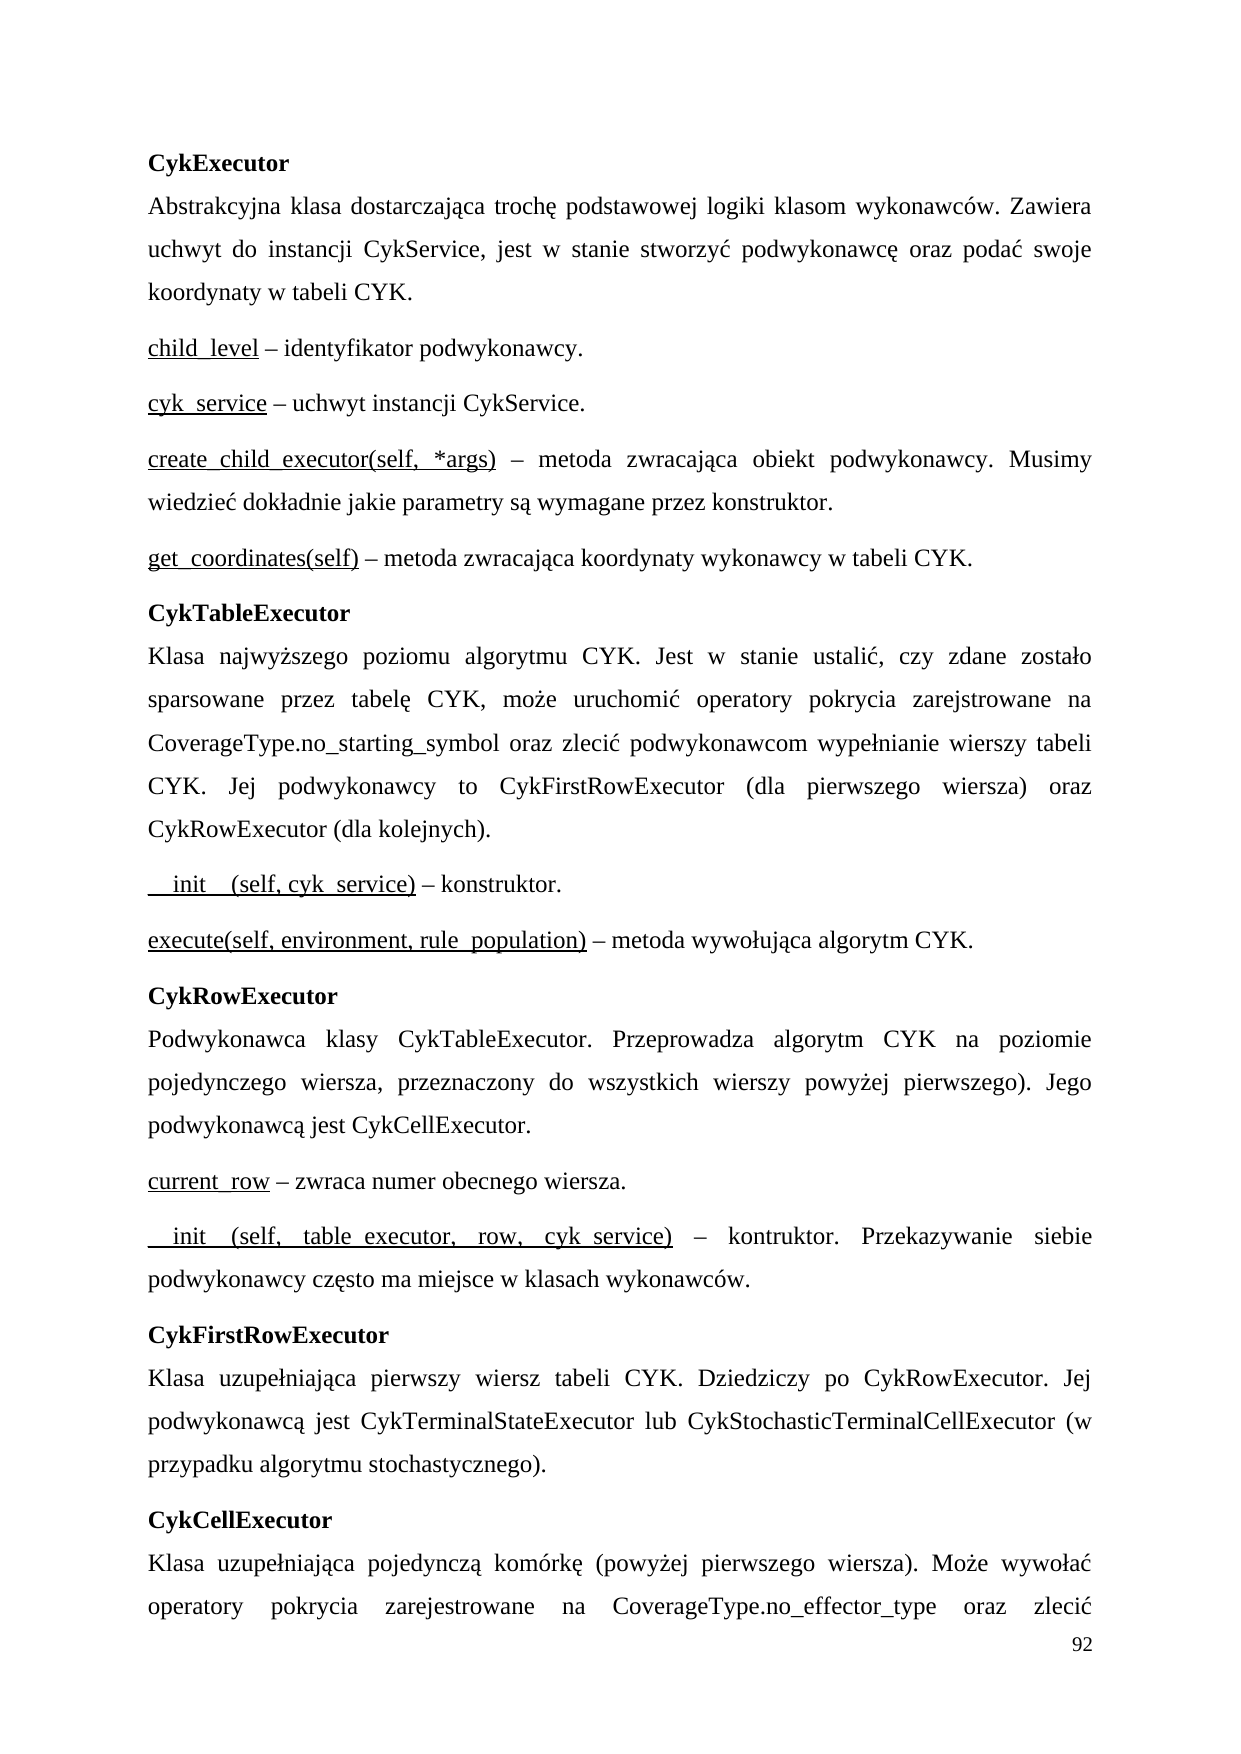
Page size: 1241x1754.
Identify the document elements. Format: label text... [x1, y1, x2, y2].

text CykCellExecutor [148, 1505, 1093, 1534]
text Klasa uzupełniająca pierwszy wiersz tabeli CYK. Dziedziczy po CykRowExecutor. Jej podwykonawcą jest CykTerminalStateExecutor lub CykStochasticTerminalCellExecutor (w przypadku algorytmu stochastycznego). [148, 1363, 1093, 1478]
text Abstrakcyjna klasa dostarczająca trochę podstawowej logiki klasom wykonawców. Zawiera uchwyt do instancji CykService, jest w stanie stworzyć podwykonawcę oraz podać swoje koordynaty w tabeli CYK. [148, 191, 1093, 306]
text Podwykonawca klasy CykTableExecutor. Przeprowadza algorytm CYK na poziomie pojedynczego wiersza, przeznaczony do wszystkich wierszy powyżej pierwszego). Jego podwykonawcą jest CykCellExecutor. [148, 1024, 1093, 1139]
text CykRowExecutor [148, 981, 1093, 1009]
text current_row – zwraca numer obecnego wiersza. [148, 1166, 1093, 1194]
text CykExecutor [148, 148, 1093, 176]
text create_child_executor(self, *args) – metoda zwracająca obiekt podwykonawcy. Musimy wiedzieć dokładnie jakie parametry są wymagane przez konstruktor. [148, 444, 1093, 516]
text __init__(self, table_executor, row, cyk_service) – kontruktor. Przekazywanie siebie podwykonawcy często ma miejsce w klasach wykonawców. [148, 1221, 1093, 1293]
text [148, 1548, 1093, 1620]
text __init__(self, cyk_service) – konstruktor. [148, 869, 1093, 898]
text CykTableExecutor [148, 598, 1093, 627]
text execute(self, environment, rule_population) – metoda wywołująca algorytm CYK. [148, 925, 1093, 954]
text CykFirstRowExecutor [148, 1320, 1093, 1349]
text Klasa najwyższego poziomu algorytmu CYK. Jest w stanie ustalić, czy zdane zostało sparsowane przez tabelę CYK, może uruchomić operatory pokrycia zarejstrowane na CoverageType.no_starting_symbol oraz zlecić podwykonawcom wypełnianie wierszy tabeli CYK. Jej podwykonawcy to CykFirstRowExecutor (dla pierwszego wiersza) oraz CykRowExecutor (dla kolejnych). [148, 641, 1093, 843]
text cyk_service – uchwyt instancji CykService. [148, 388, 1093, 417]
text get_coordinates(self) – metoda zwracająca koordynaty wykonawcy w tabeli CYK. [148, 543, 1093, 571]
text child_level – identyfikator podwykonawcy. [148, 333, 1093, 361]
